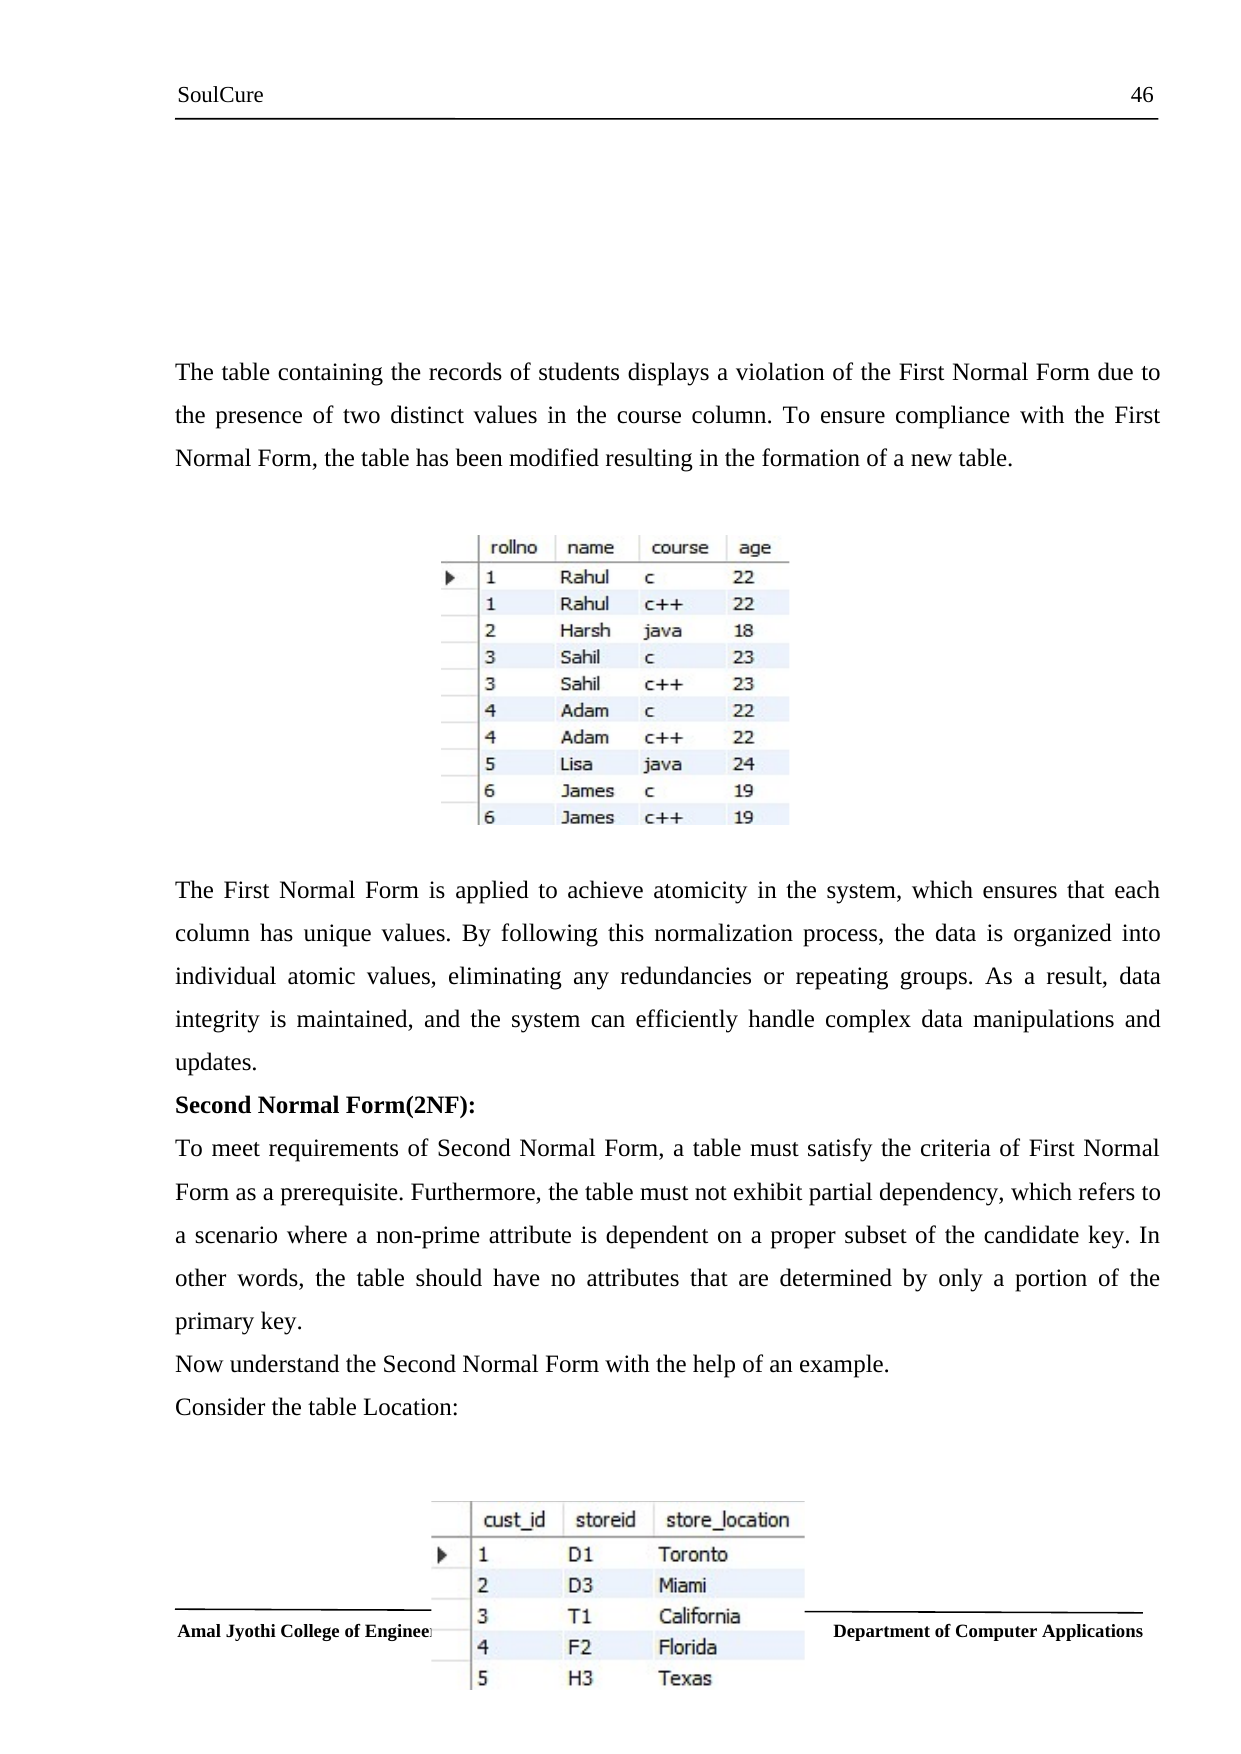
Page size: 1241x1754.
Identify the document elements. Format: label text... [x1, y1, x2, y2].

text The table containing the records of students displays a violation of the First Normal Form due to the presence of two distinct values in the course column. To ensure compliance with the First Normal Form, the table has been modified resulting in the formation of a new table. [175, 357, 1162, 472]
text Second Normal Form(2NF): [175, 1090, 1162, 1119]
text Consider the table Location: [175, 1392, 1162, 1421]
text The First Normal Form is applied to achieve atomicity in the system, which ensures that each column has unique values. By following this normalization process, the data is organized into individual atomic values, eliminating any redundancies or repeating groups. As a result, data integrity is maintained, and the system can efficiently handle complex data manipulations and updates. [175, 875, 1162, 1076]
picture [429, 1501, 803, 1687]
picture [439, 535, 788, 822]
text To meet requirements of Second Normal Form, a table must satisfy the criteria of First Normal Form as a prerequisite. Furthermore, the table must not exhibit partial dependency, which refers to a scenario where a non-prime attribute is dependent on a proper subset of the candidate key. In other words, the table should have no attributes that are determined by only a portion of the primary key. [175, 1133, 1162, 1335]
text Now understand the Second Normal Form with the help of an example. [175, 1349, 1162, 1378]
